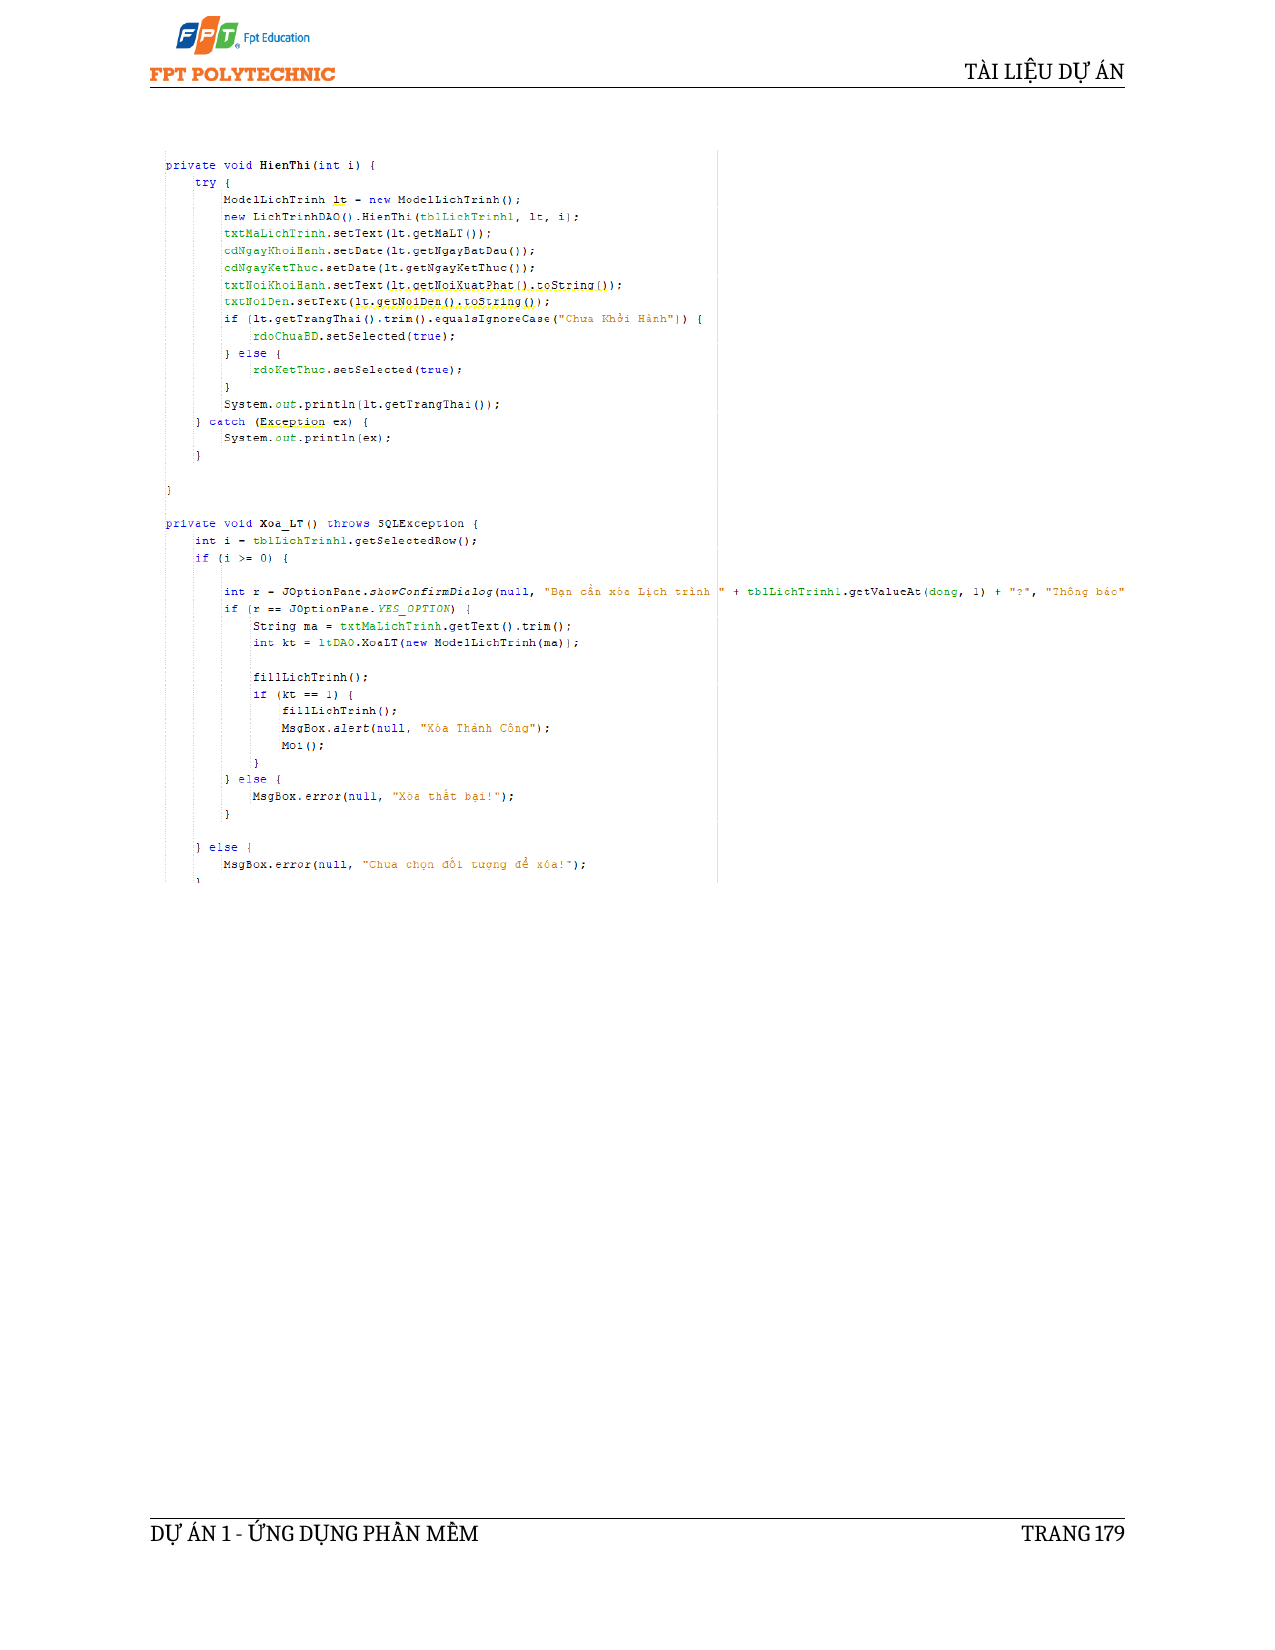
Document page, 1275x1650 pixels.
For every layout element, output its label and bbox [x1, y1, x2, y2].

picture [150, 16, 337, 81]
picture [150, 150, 1125, 883]
